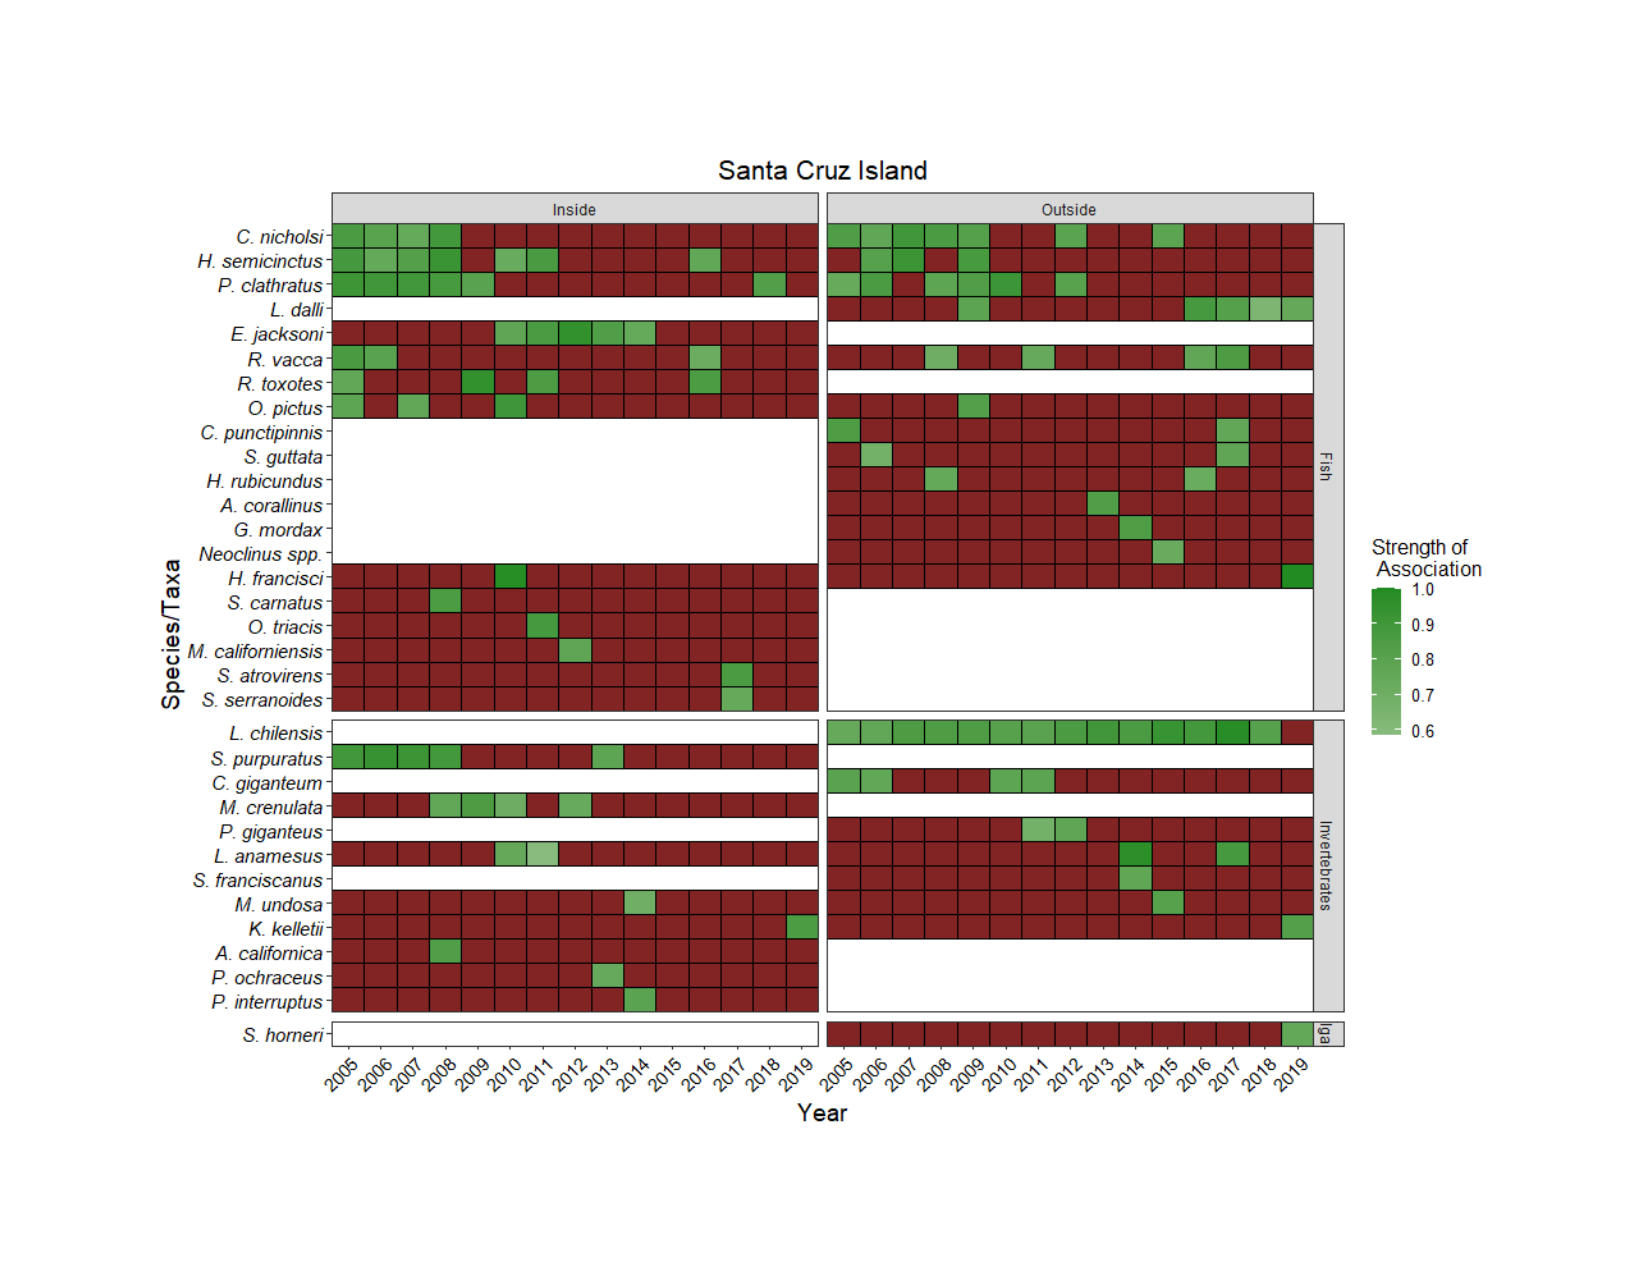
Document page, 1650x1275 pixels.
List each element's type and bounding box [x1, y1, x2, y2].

picture [150, 150, 1500, 1125]
